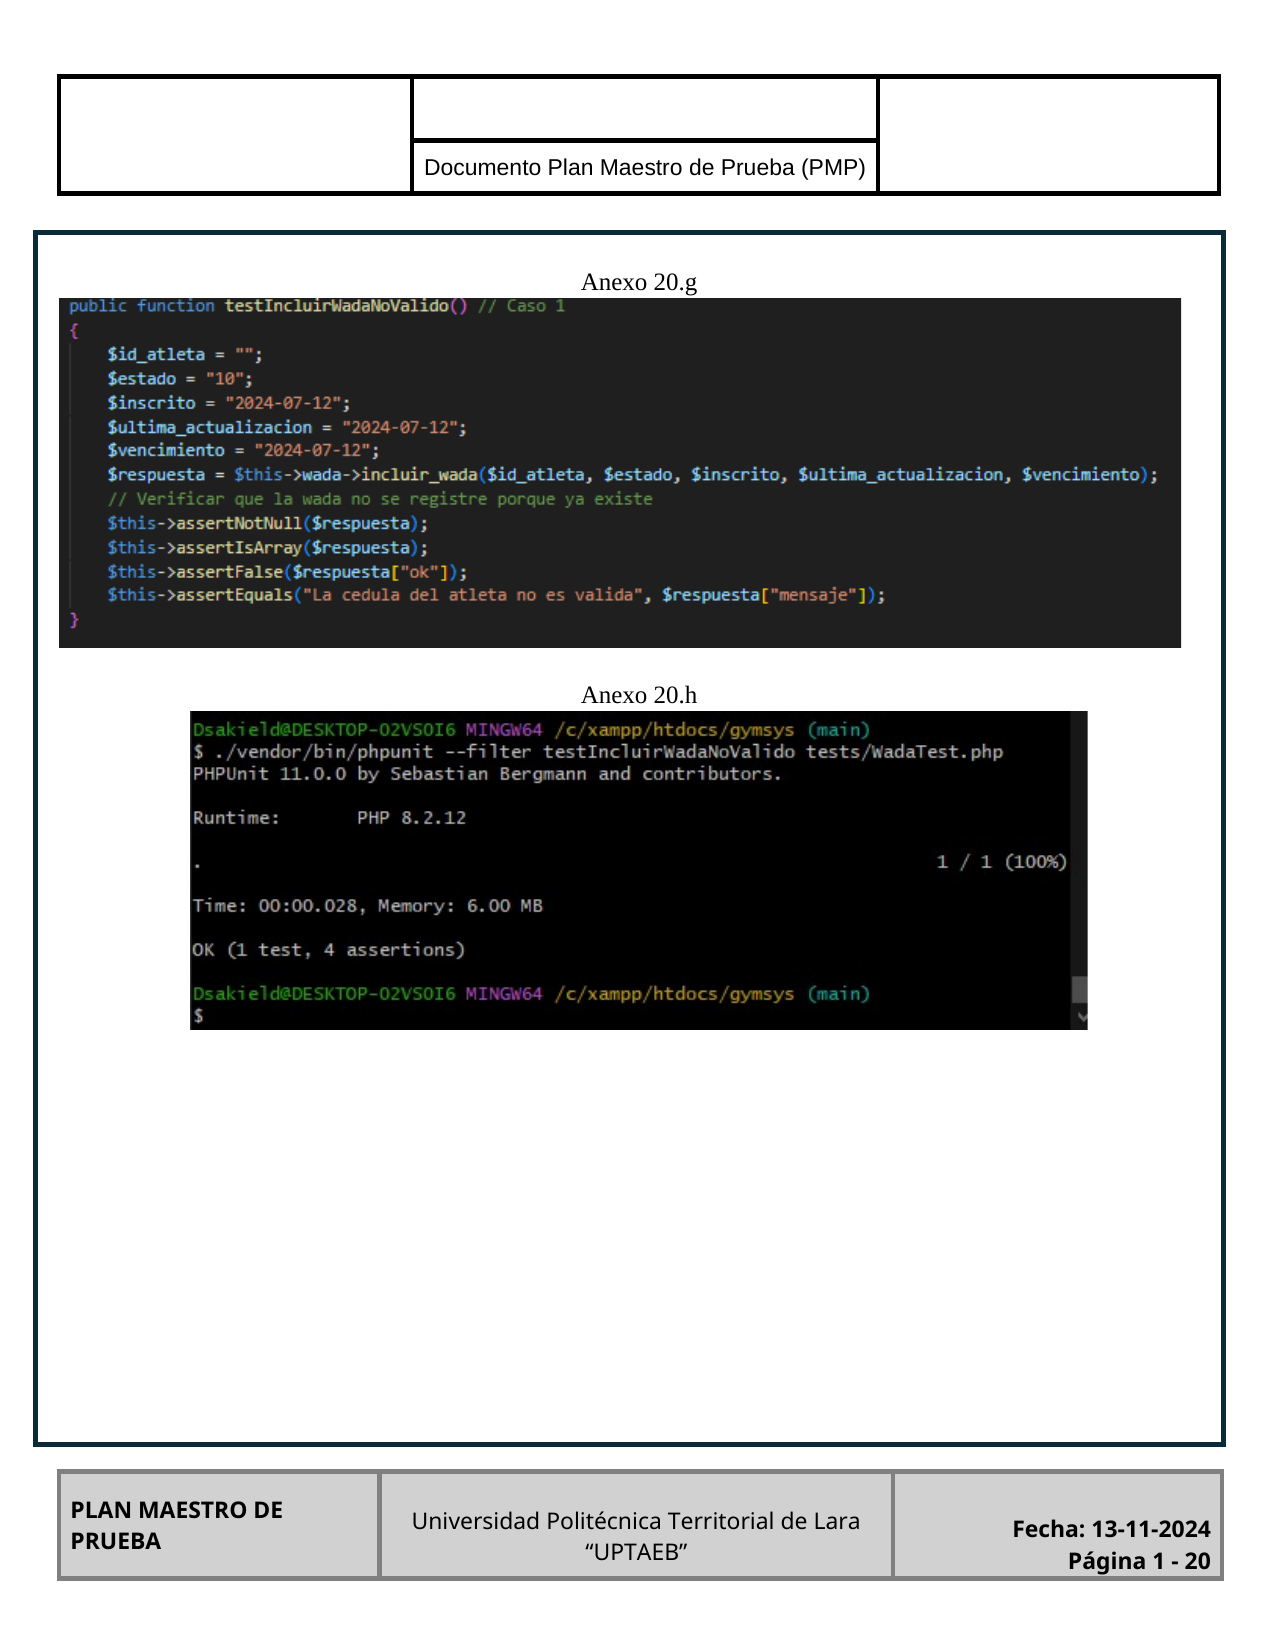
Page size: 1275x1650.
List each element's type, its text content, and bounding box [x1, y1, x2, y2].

picture [190, 711, 1088, 1030]
text Anexo 20.h [97, 681, 1181, 709]
picture [59, 298, 1182, 648]
text Anexo 20.g [97, 267, 1181, 296]
